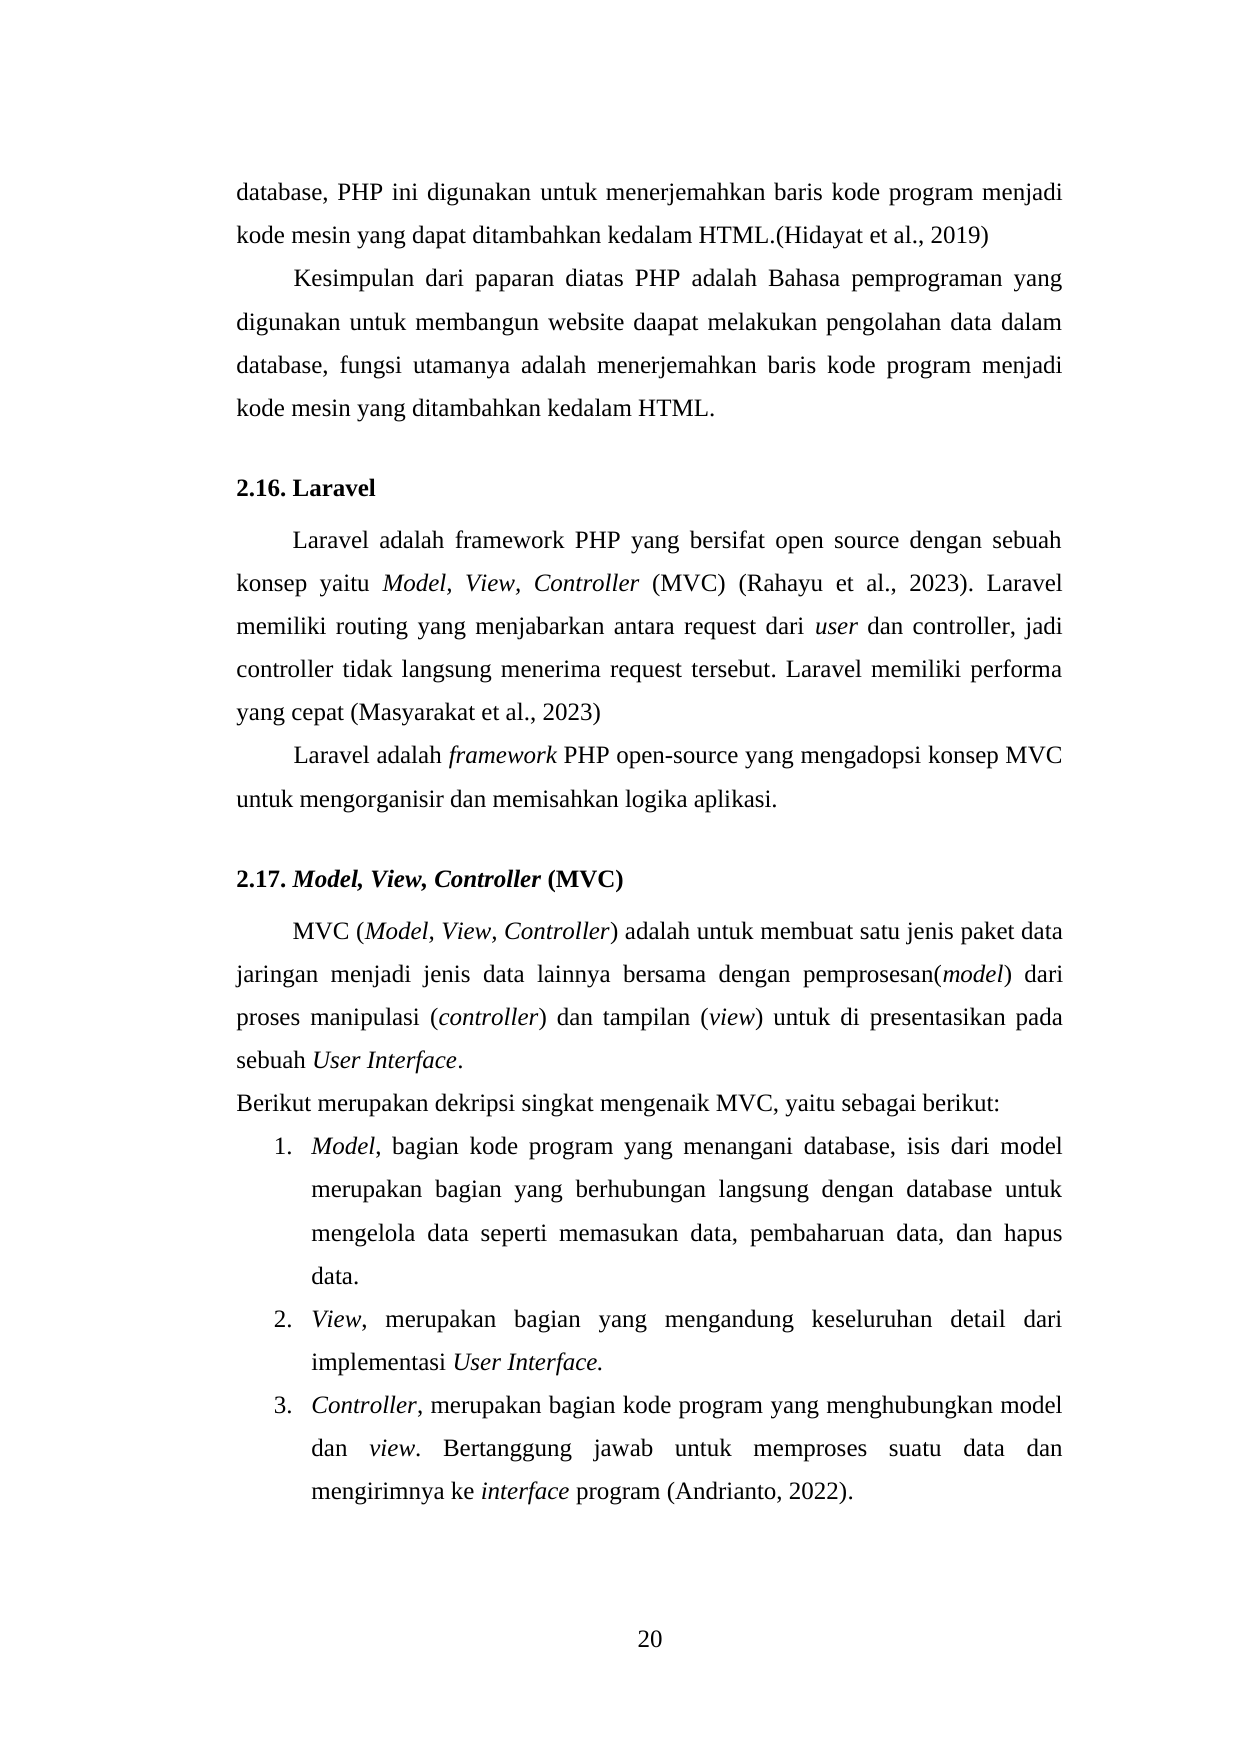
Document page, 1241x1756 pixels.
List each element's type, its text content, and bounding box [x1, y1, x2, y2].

subtitle Laravel [236, 473, 1063, 502]
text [236, 177, 1063, 249]
text Laravel adalah framework PHP open-source yang mengadopsi konsep MVC untuk mengorganisir dan memisahkan logika aplikasi. [236, 741, 1063, 812]
list View, merupakan bagian yang mengandung keseluruhan detail dari implementasi User Interface. [274, 1304, 1063, 1376]
subtitle Model, View, Controller (MVC) [236, 864, 1063, 893]
list Model, bagian kode program yang menangani database, isis dari model merupakan bagian yang berhubungan langsung dengan database untuk mengelola data seperti memasukan data, pembaharuan data, dan hapus data. [274, 1131, 1063, 1289]
text Laravel adalah framework PHP yang bersifat open source dengan sebuah konsep yaitu Model, View, Controller (MVC) . Laravel memiliki routing yang menjabarkan antara request dari user dan controller, jadi controller tidak langsung menerima request tersebut. Laravel memiliki performa yang cepat [236, 525, 1063, 726]
list Controller, merupakan bagian kode program yang menghubungkan model dan view. Bertanggung jawab untuk memproses suatu data dan mengirimnya ke interface program . [274, 1390, 1063, 1505]
text Berikut merupakan dekripsi singkat mengenaik MVC, yaitu sebagai berikut: [236, 1088, 1063, 1117]
text MVC (Model, View, Controller) adalah untuk membuat satu jenis paket data jaringan menjadi jenis data lainnya bersama dengan pemprosesan(model) dari proses manipulasi (controller) dan tampilan (view) untuk di presentasikan pada sebuah User Interface. [236, 916, 1063, 1074]
text Kesimpulan dari paparan diatas PHP adalah Bahasa pemprograman yang digunakan untuk membangun website daapat melakukan pengolahan data dalam database, fungsi utamanya adalah menerjemahkan baris kode program menjadi kode mesin yang ditambahkan kedalam HTML. [236, 263, 1063, 422]
